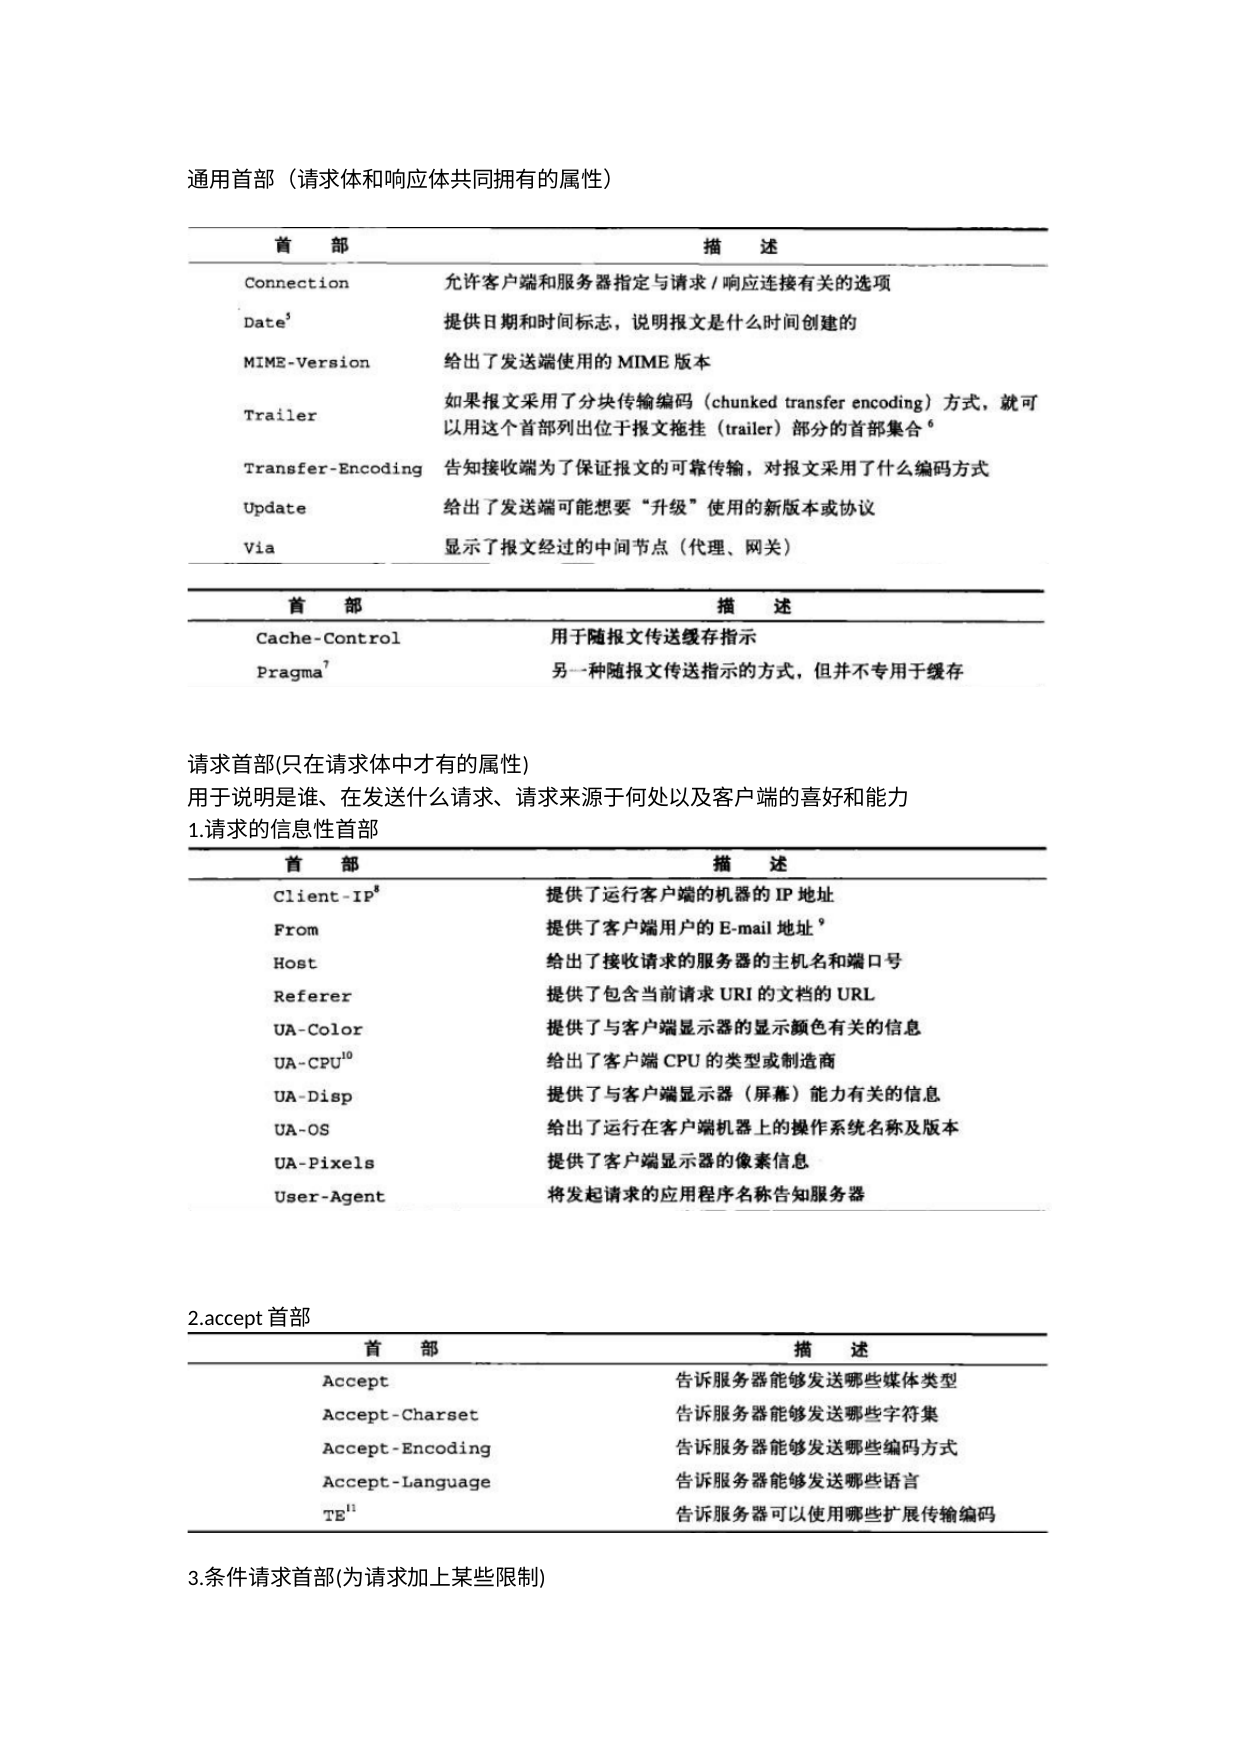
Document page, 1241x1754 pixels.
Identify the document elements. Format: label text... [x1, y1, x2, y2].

list 请求的信息性首部 [187, 812, 1053, 844]
list 通用首部（请求体和响应体共同拥有的属性） [187, 162, 1053, 194]
list 请求首部(只在请求体中才有的属性) [187, 747, 1053, 779]
list 用于说明是谁、在发送什么请求、请求来源于何处以及客户端的喜好和能力 [187, 779, 1053, 812]
list 条件请求首部(为请求加上某些限制) [187, 1559, 1053, 1592]
picture [187, 227, 1053, 564]
list accept首部 [187, 1299, 1053, 1332]
picture [187, 584, 1053, 687]
picture [187, 1332, 1053, 1533]
picture [187, 844, 1052, 1211]
